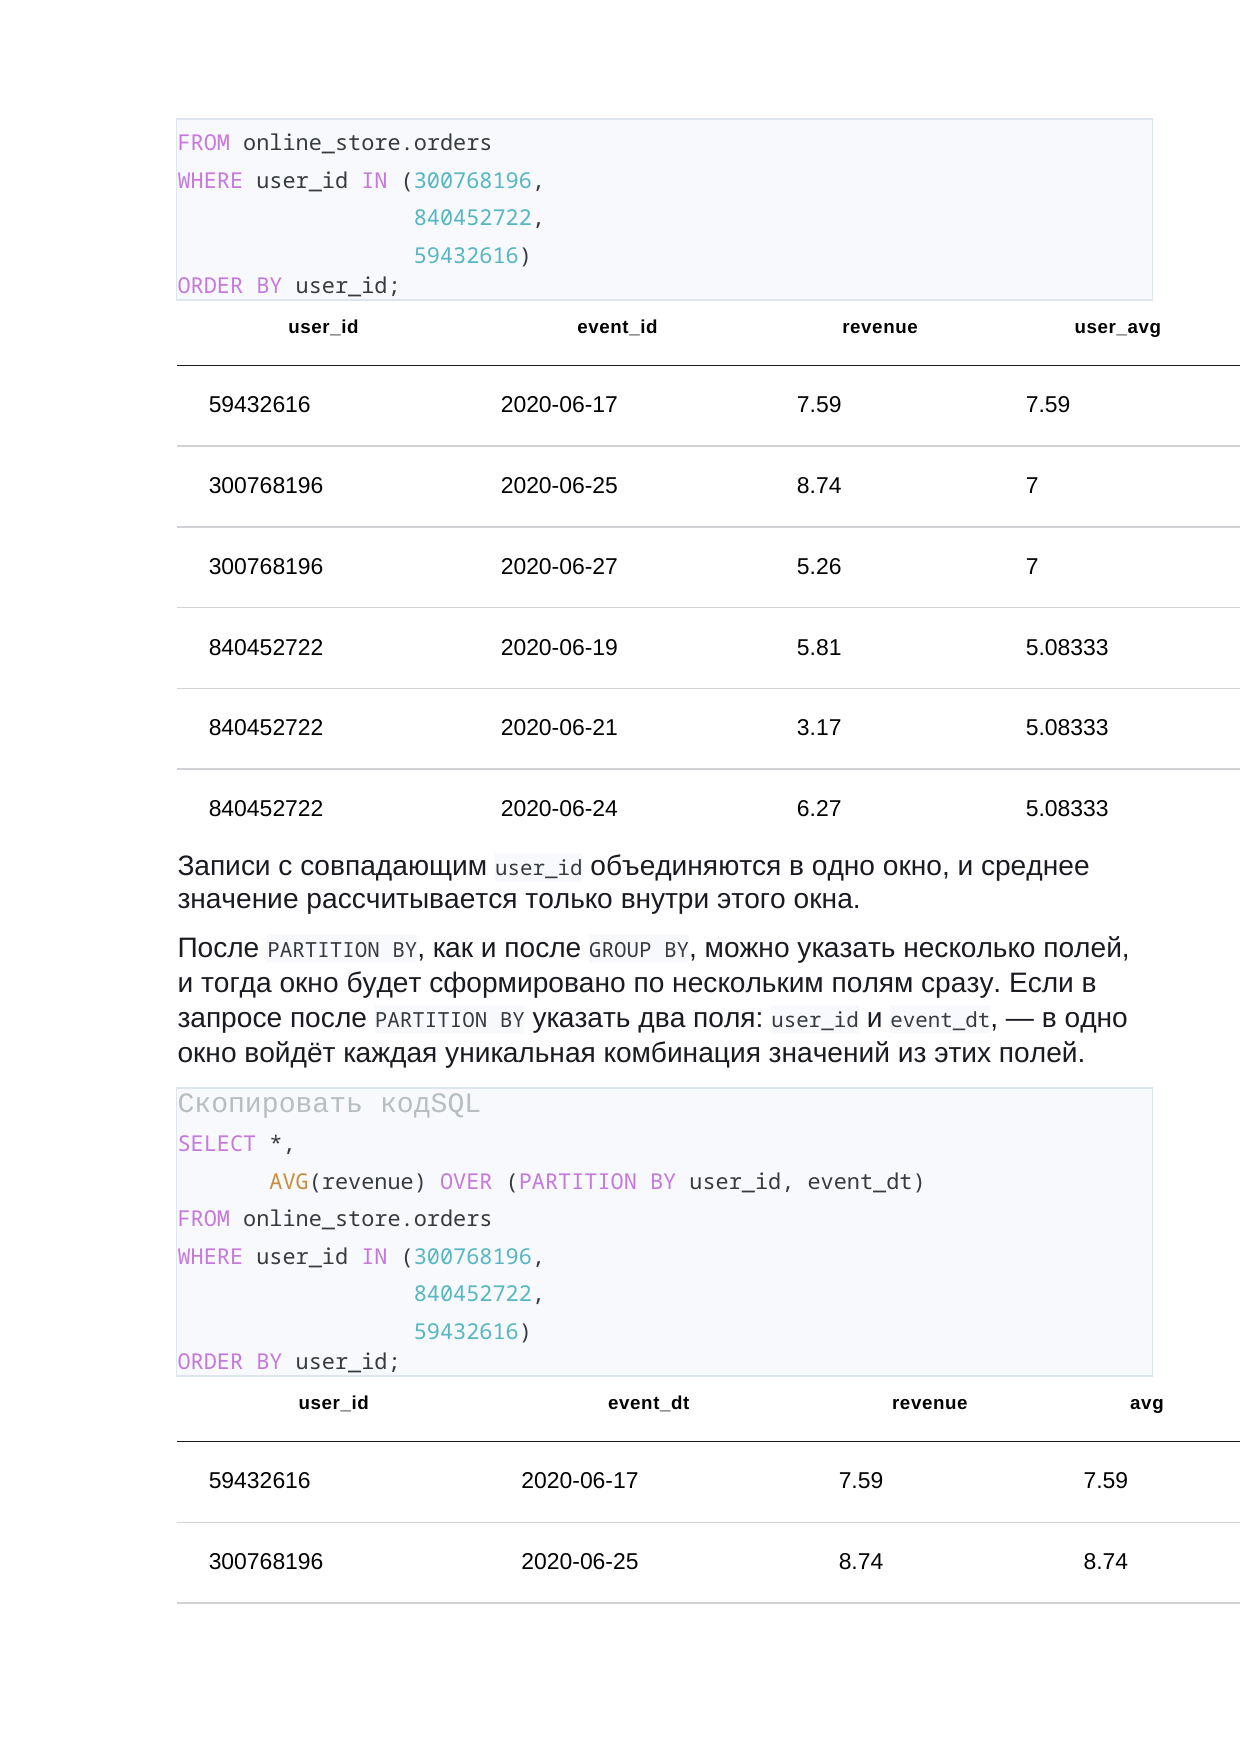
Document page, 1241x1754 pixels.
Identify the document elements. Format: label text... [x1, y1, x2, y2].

table_cell 2020-06-17 [469, 366, 765, 445]
table_cell 3.17 [765, 689, 994, 768]
text 59432616) [177, 232, 1152, 268]
text FROM online_store.orders [177, 1196, 1152, 1233]
table_cell 59432616 [177, 1442, 490, 1521]
table_cell 8.74 [1052, 1523, 1240, 1602]
table_header revenue [807, 1377, 1052, 1441]
table_cell 7 [994, 447, 1240, 526]
table_cell 2020-06-25 [469, 447, 765, 526]
table_cell 6.27 [765, 770, 994, 849]
table_cell 840452722 [177, 770, 469, 849]
table_cell 2020-06-24 [469, 770, 765, 849]
table_cell 7.59 [1052, 1442, 1240, 1521]
table_cell 7.59 [994, 366, 1240, 445]
table_header revenue [765, 301, 994, 364]
table_cell 300768196 [177, 447, 469, 526]
table_header avg [1052, 1377, 1240, 1441]
text SELECT *, [177, 1121, 1152, 1158]
text Записи с совпадающим user_id объединяются в одно окно, и среднее значение рассчитывается только внутри этого окна. [177, 849, 1152, 914]
table_cell 300768196 [177, 1523, 490, 1602]
table_cell 5.81 [765, 608, 994, 687]
table_cell 7.59 [807, 1442, 1052, 1521]
table_cell 300768196 [177, 528, 469, 607]
table_cell 5.08333 [994, 770, 1240, 849]
table_cell 840452722 [177, 689, 469, 768]
table_cell 5.26 [765, 528, 994, 607]
table_cell 840452722 [177, 608, 469, 687]
text ORDER BY user_id; [177, 268, 1152, 299]
table_cell 7.59 [765, 366, 994, 445]
table_header event_id [469, 301, 765, 364]
table_cell 2020-06-21 [469, 689, 765, 768]
table_header event_dt [490, 1377, 807, 1441]
table_cell 8.74 [765, 447, 994, 526]
table_header user_id [177, 1377, 490, 1441]
table_cell 2020-06-27 [469, 528, 765, 607]
table_cell 2020-06-17 [490, 1442, 807, 1521]
table_cell 2020-06-25 [490, 1523, 807, 1602]
text AVG(revenue) OVER (PARTITION BY user_id, event_dt) [177, 1158, 1152, 1196]
text 840452722, [177, 1271, 1152, 1308]
table_cell 8.74 [807, 1523, 1052, 1602]
text FROM online_store.orders [177, 120, 1152, 157]
text WHERE user_id IN (300768196, [177, 157, 1152, 195]
table_cell 2020-06-19 [469, 608, 765, 687]
table_header user_avg [994, 301, 1240, 364]
text ORDER BY user_id; [177, 1344, 1152, 1375]
table_header user_id [177, 301, 469, 364]
table_cell 7 [994, 528, 1240, 607]
table_cell 5.08333 [994, 608, 1240, 687]
text 840452722, [177, 195, 1152, 232]
text 59432616) [177, 1308, 1152, 1344]
table_cell 5.08333 [994, 689, 1240, 768]
text Скопировать кодSQL [177, 1089, 1152, 1121]
text WHERE user_id IN (300768196, [177, 1233, 1152, 1271]
table_cell 59432616 [177, 366, 469, 445]
text После PARTITION BY, как и после GROUP BY, можно указать несколько полей, и тогда окно будет сформировано по нескольким полям сразу. Если в запросе после PARTITION BY указать два поля: user_id и event_dt, — в одно окно войдёт каждая уникальная комбинация значений из этих полей. [177, 931, 1152, 1068]
